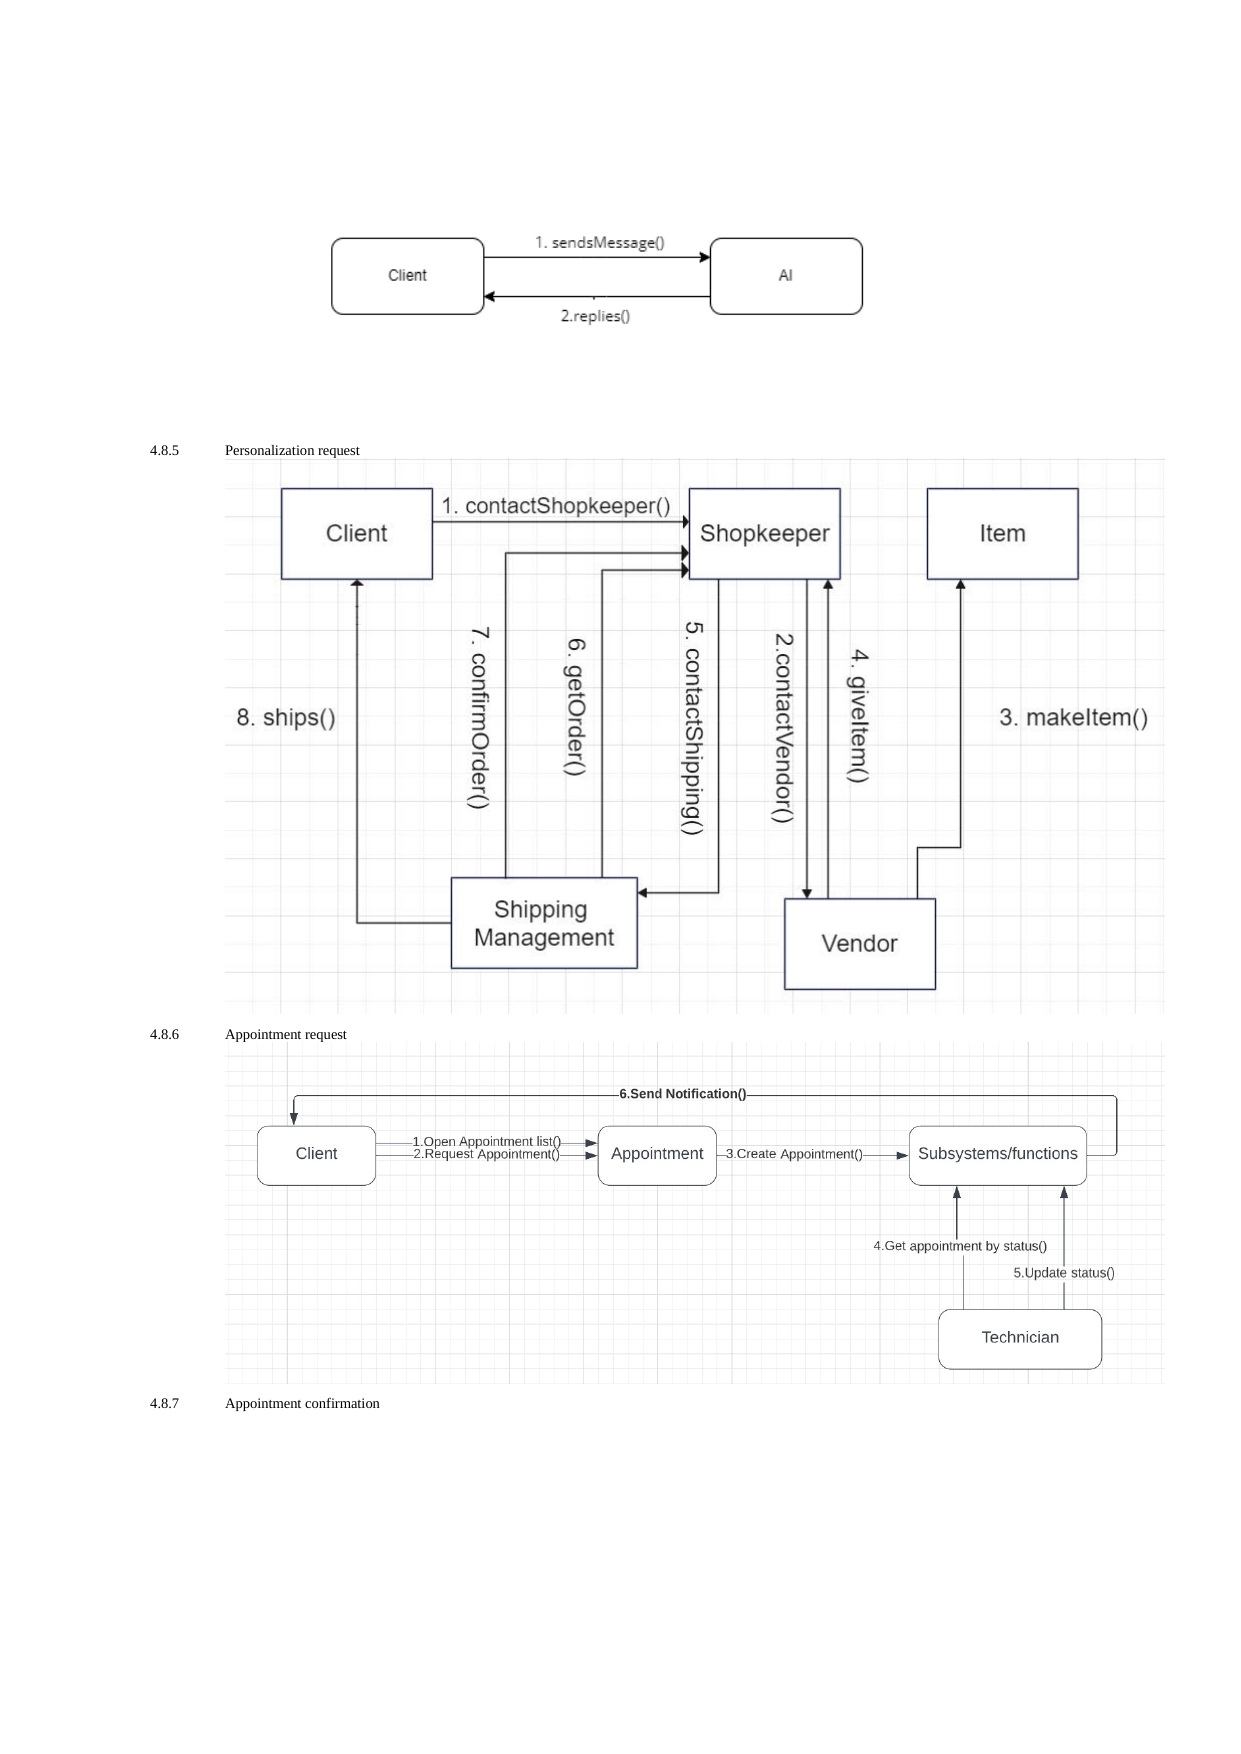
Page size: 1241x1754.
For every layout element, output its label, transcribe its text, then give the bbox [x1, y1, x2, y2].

list Appointment request [150, 1014, 1090, 1043]
picture [225, 458, 1166, 1014]
picture [225, 150, 940, 431]
list Appointment confirmation [150, 1383, 1090, 1412]
picture [225, 1042, 1166, 1384]
list Personalization request [150, 430, 1090, 459]
